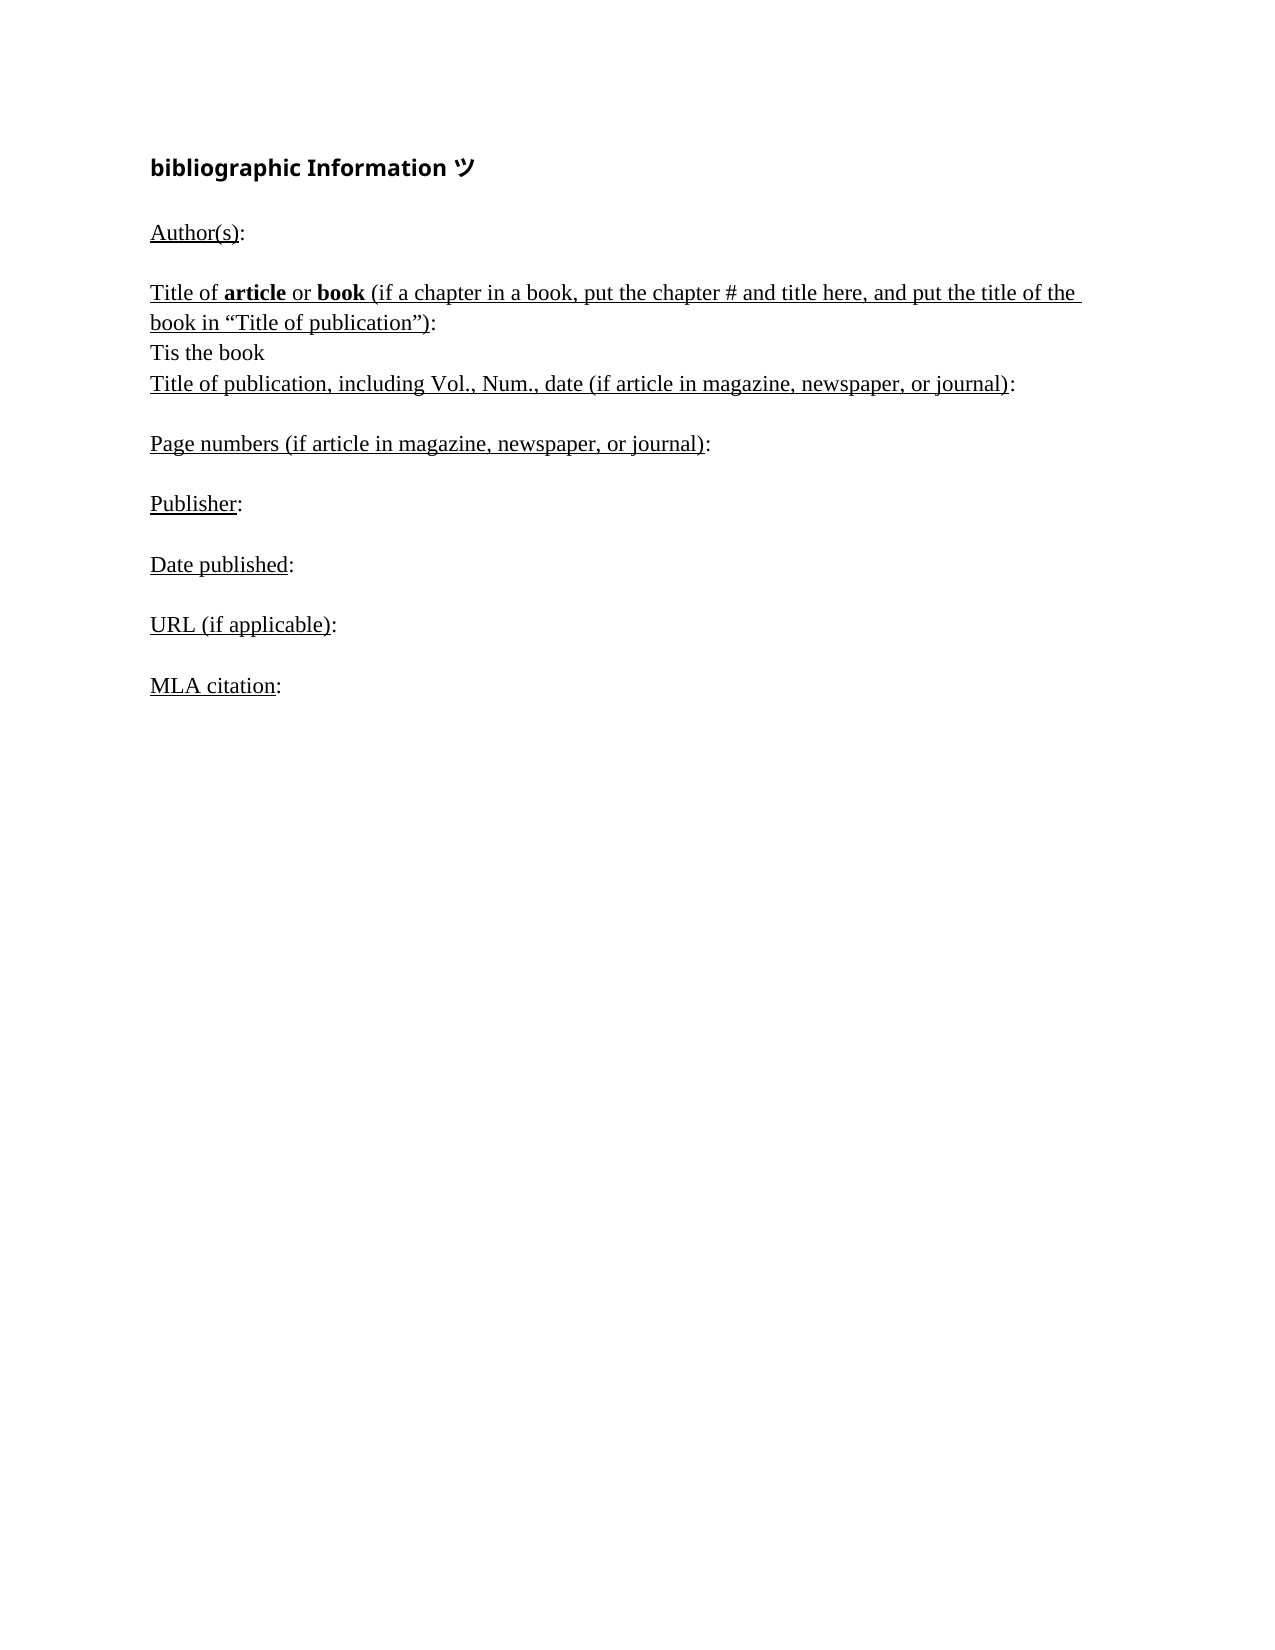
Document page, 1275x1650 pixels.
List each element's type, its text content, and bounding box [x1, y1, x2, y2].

text Page numbers (if article in magazine, newspaper, or journal): [150, 430, 1125, 456]
text bibliographic Information ツ [150, 150, 1125, 183]
text Tis the book [150, 339, 1125, 366]
text URL (if applicable): [150, 611, 1125, 638]
text Title of article or book (if a chapter in a book, put the chapter # and title here, and put the title of the book in “Title of publication”): [150, 279, 1125, 336]
text Title of publication, including Vol., Num., date (if article in magazine, newspaper, or journal): [150, 369, 1125, 396]
text Date published: [150, 551, 1125, 577]
text Publisher: [150, 490, 1125, 517]
text MLA citation: [150, 672, 1125, 698]
text Author(s): [150, 218, 1125, 245]
